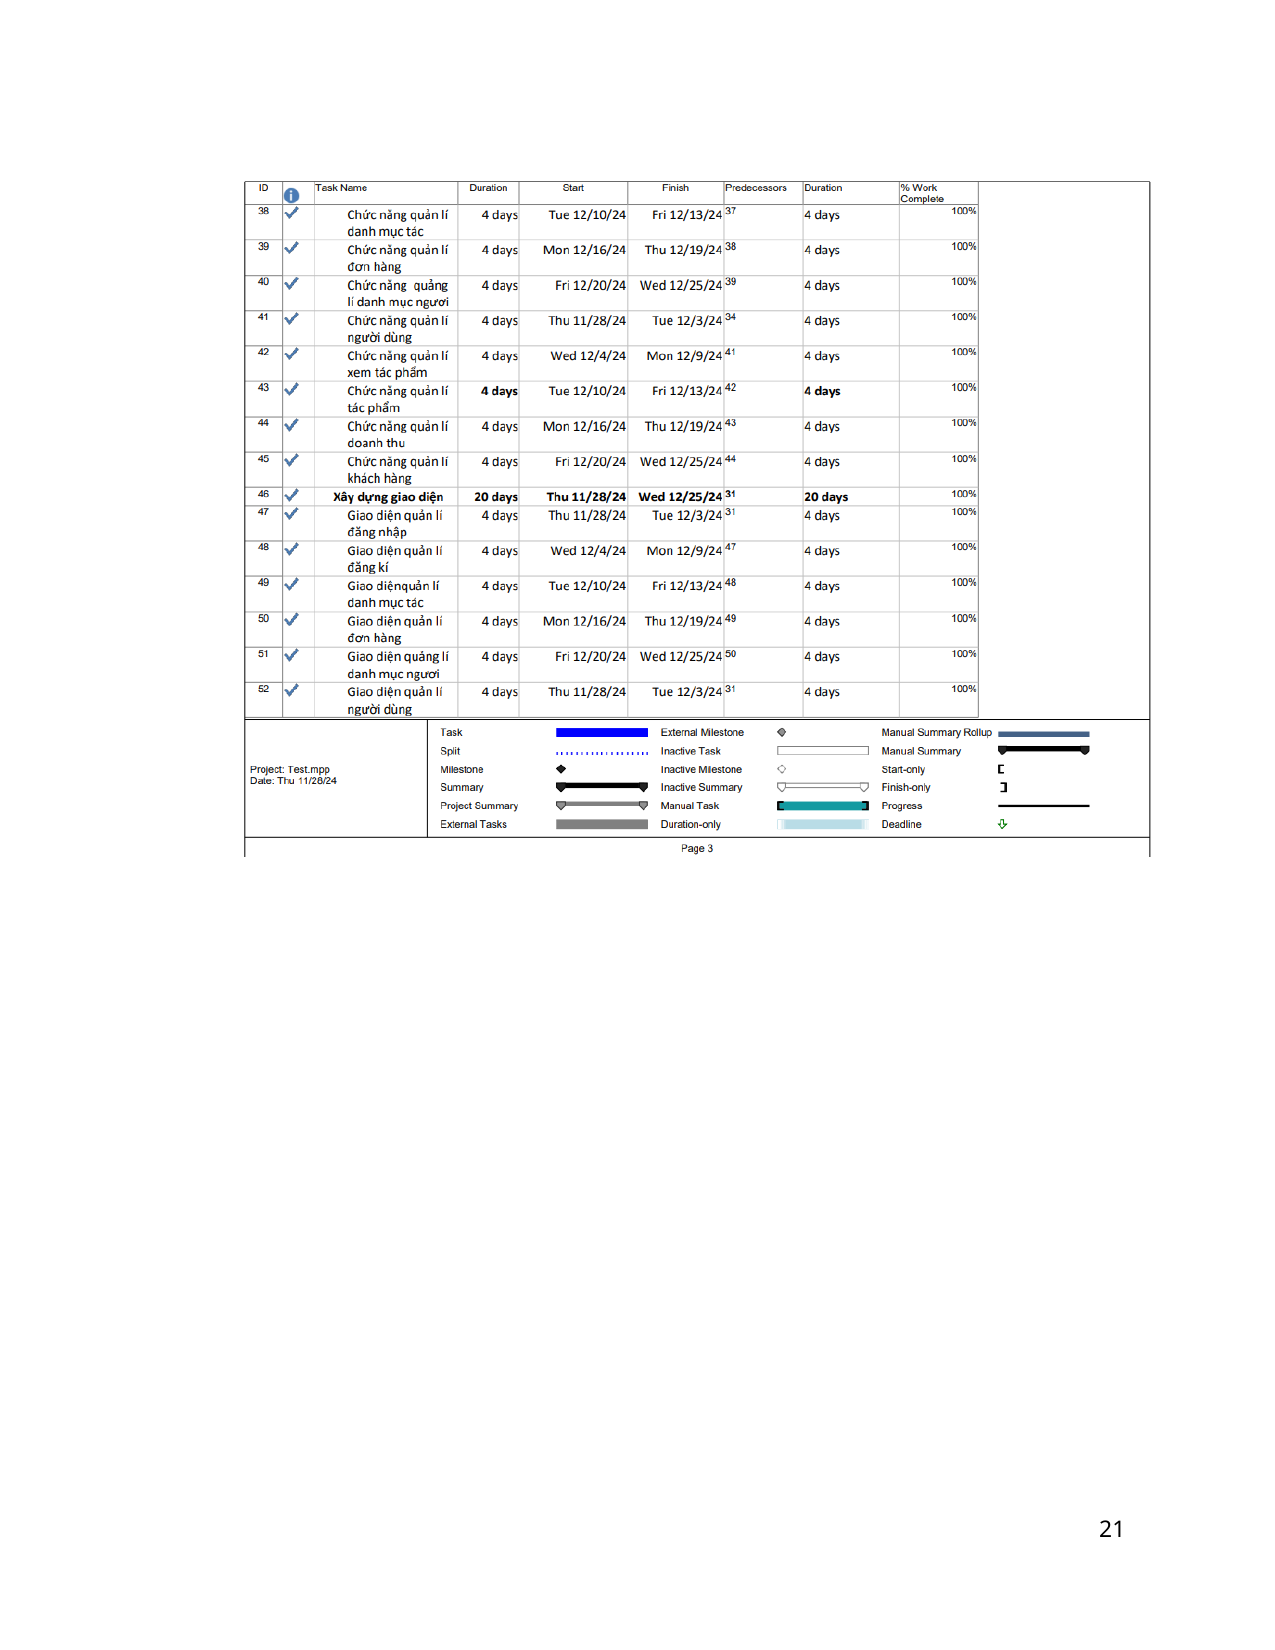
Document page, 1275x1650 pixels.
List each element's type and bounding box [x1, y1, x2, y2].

picture [225, 150, 1166, 857]
